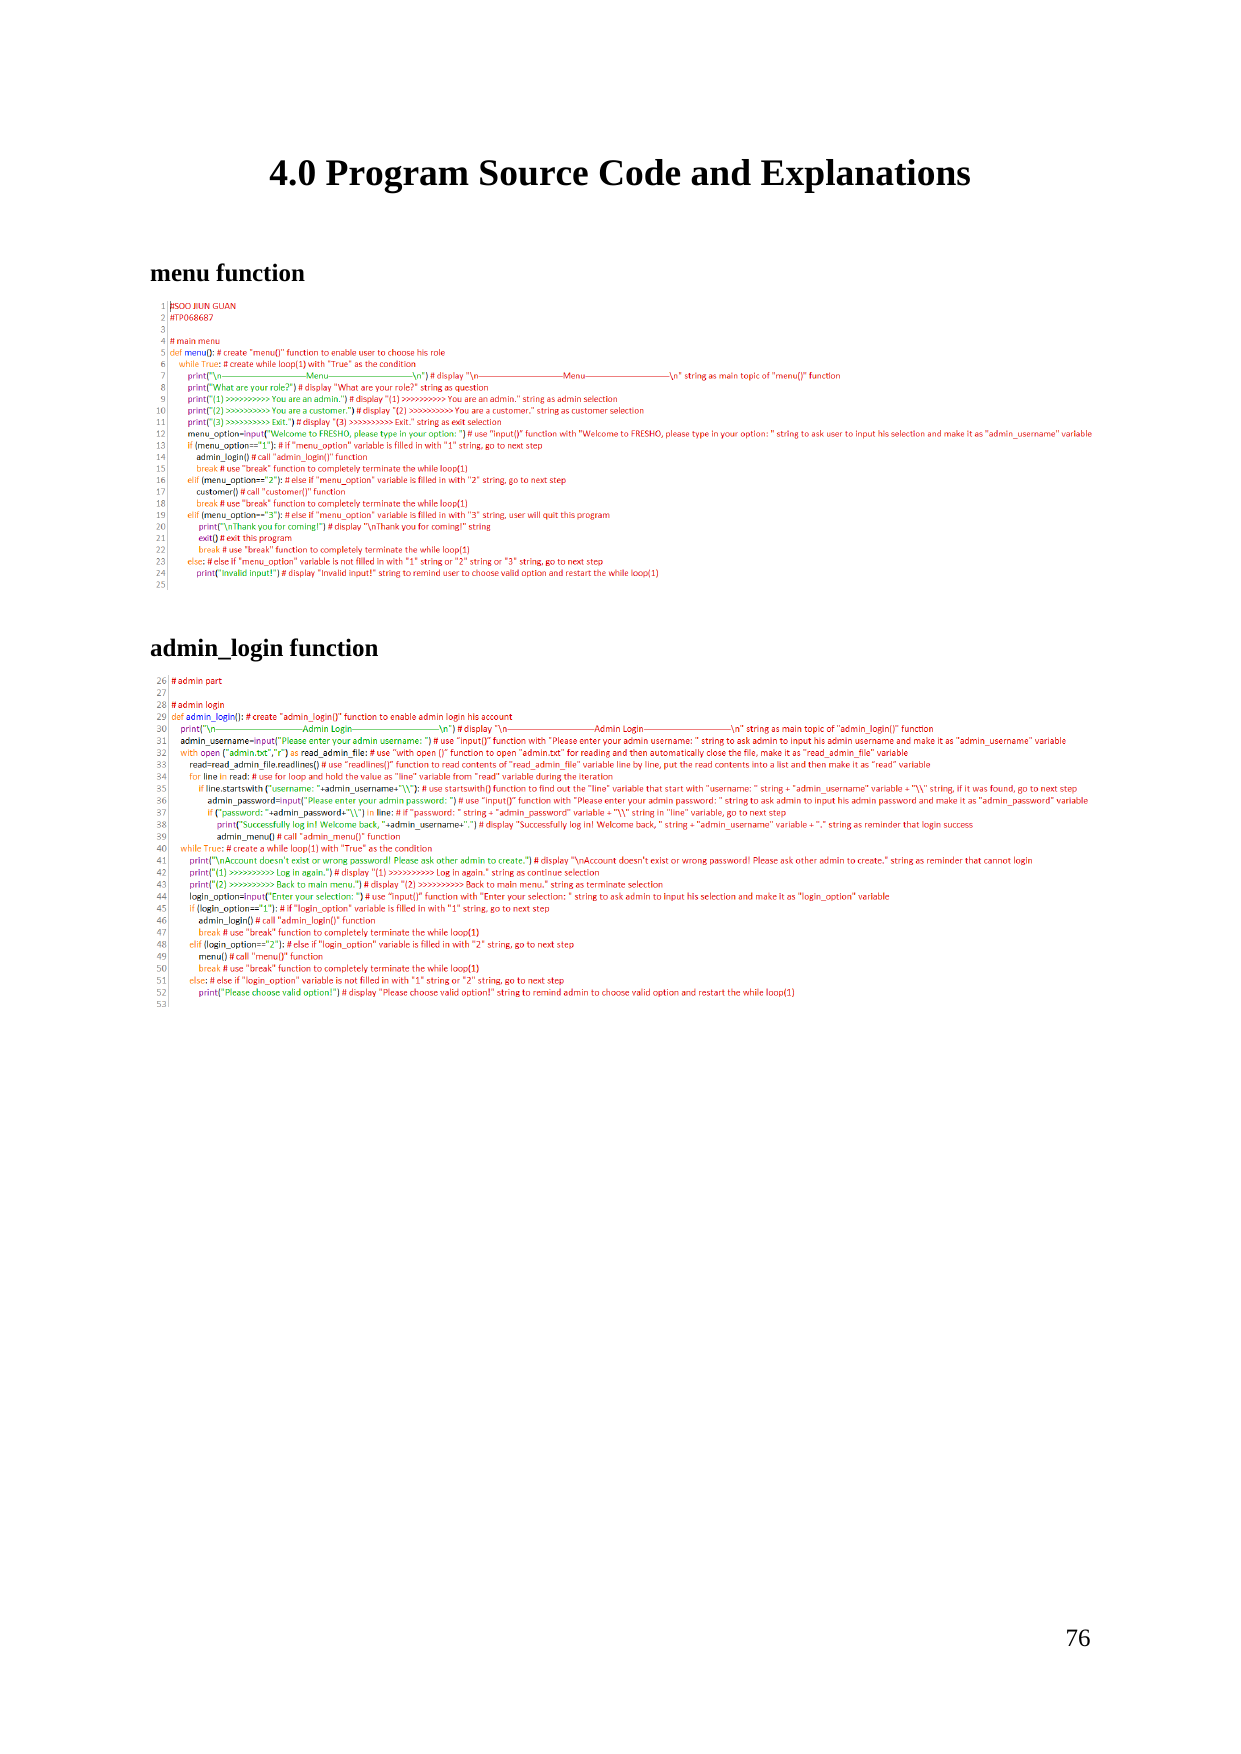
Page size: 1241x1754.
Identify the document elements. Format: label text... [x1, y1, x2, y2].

text admin_login function [150, 633, 1090, 661]
picture [150, 301, 1095, 590]
text menu function [150, 258, 1090, 287]
picture [150, 675, 1091, 1007]
subtitle 4.0 Program Source Code and Explanations [150, 150, 1090, 193]
